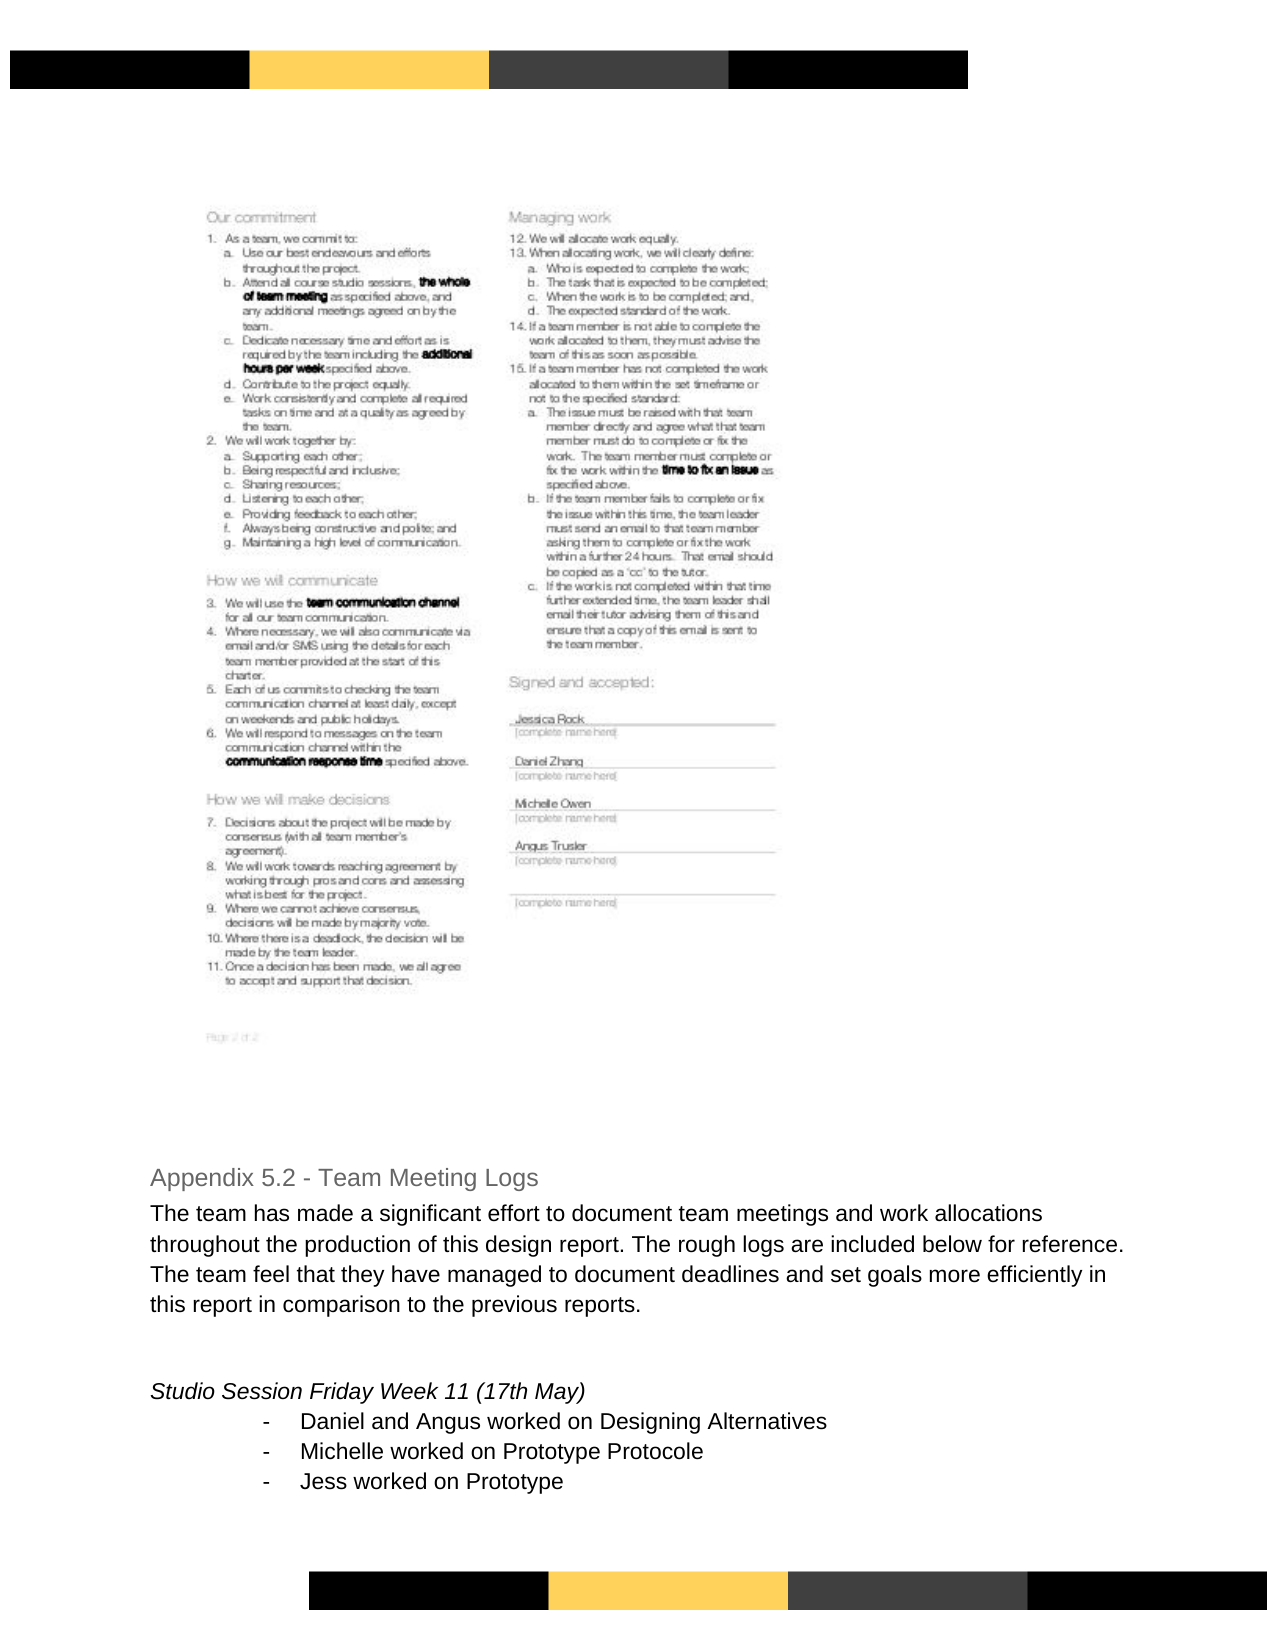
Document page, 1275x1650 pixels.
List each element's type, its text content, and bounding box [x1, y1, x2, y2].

picture [0, 42, 976, 97]
list Daniel and Angus worked on Designing Alternatives [262, 1408, 1125, 1434]
text The team has made a significant effort to document team meetings and work allocations throughout the production of this design report. The rough logs are included below for reference. The team feel that they have managed to document deadlines and set goals more efficiently in this report in comparison to the previous reports. [150, 1200, 1125, 1317]
subtitle Appendix 5.2 - Team Meeting Logs [150, 1163, 1125, 1192]
text Studio Session Friday Week 11 (17th May) [150, 1378, 1125, 1404]
picture [168, 168, 814, 1082]
picture [300, 1563, 1275, 1618]
list Michelle worked on Prototype Protocole [262, 1438, 1125, 1464]
list Jess worked on Prototype [262, 1468, 1125, 1495]
